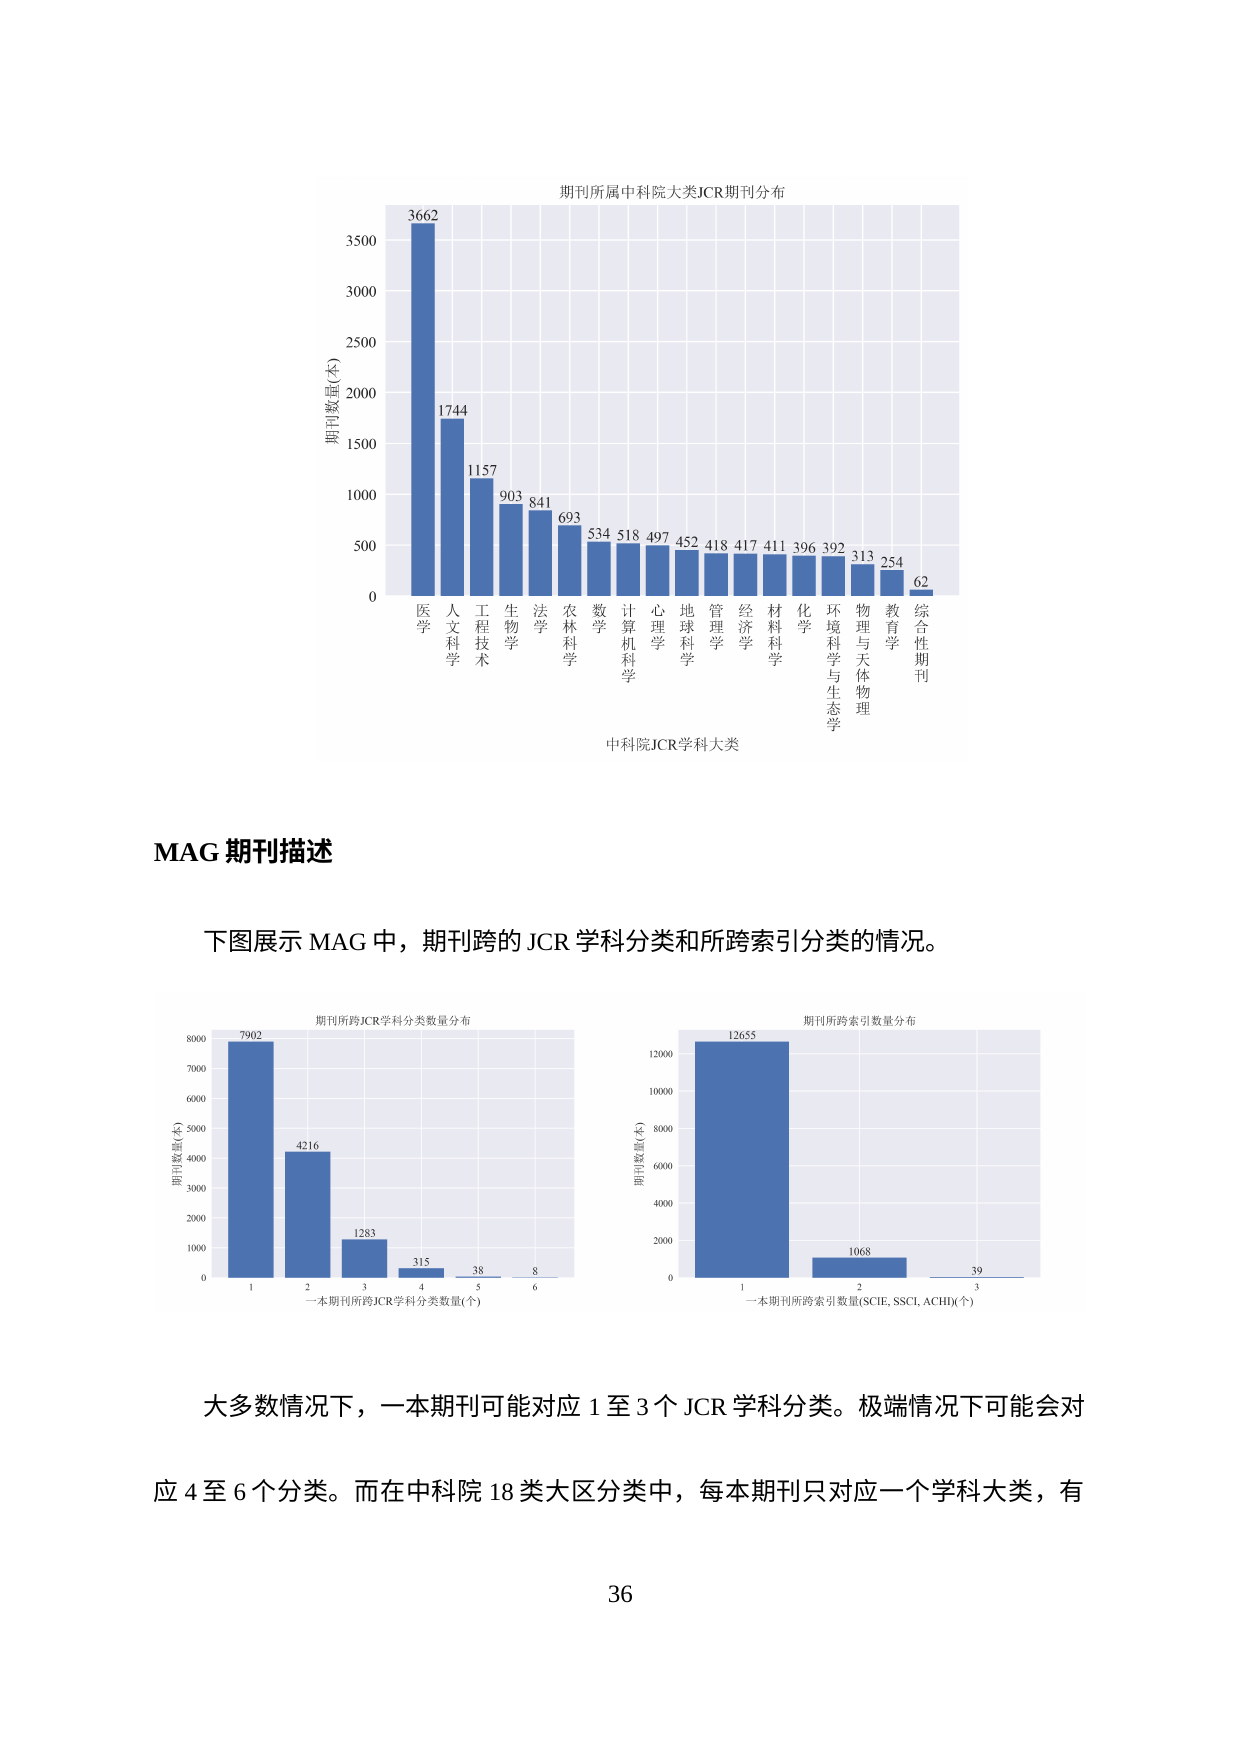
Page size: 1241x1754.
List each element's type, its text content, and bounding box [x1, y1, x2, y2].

subtitle MAG期刊描述 [153, 815, 1087, 883]
picture [316, 177, 968, 762]
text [153, 1370, 1087, 1523]
text 下图展示MAG中，期刊跨的JCR学科分类和所跨索引分类的情况。 [153, 906, 1087, 973]
picture [153, 991, 1087, 1313]
